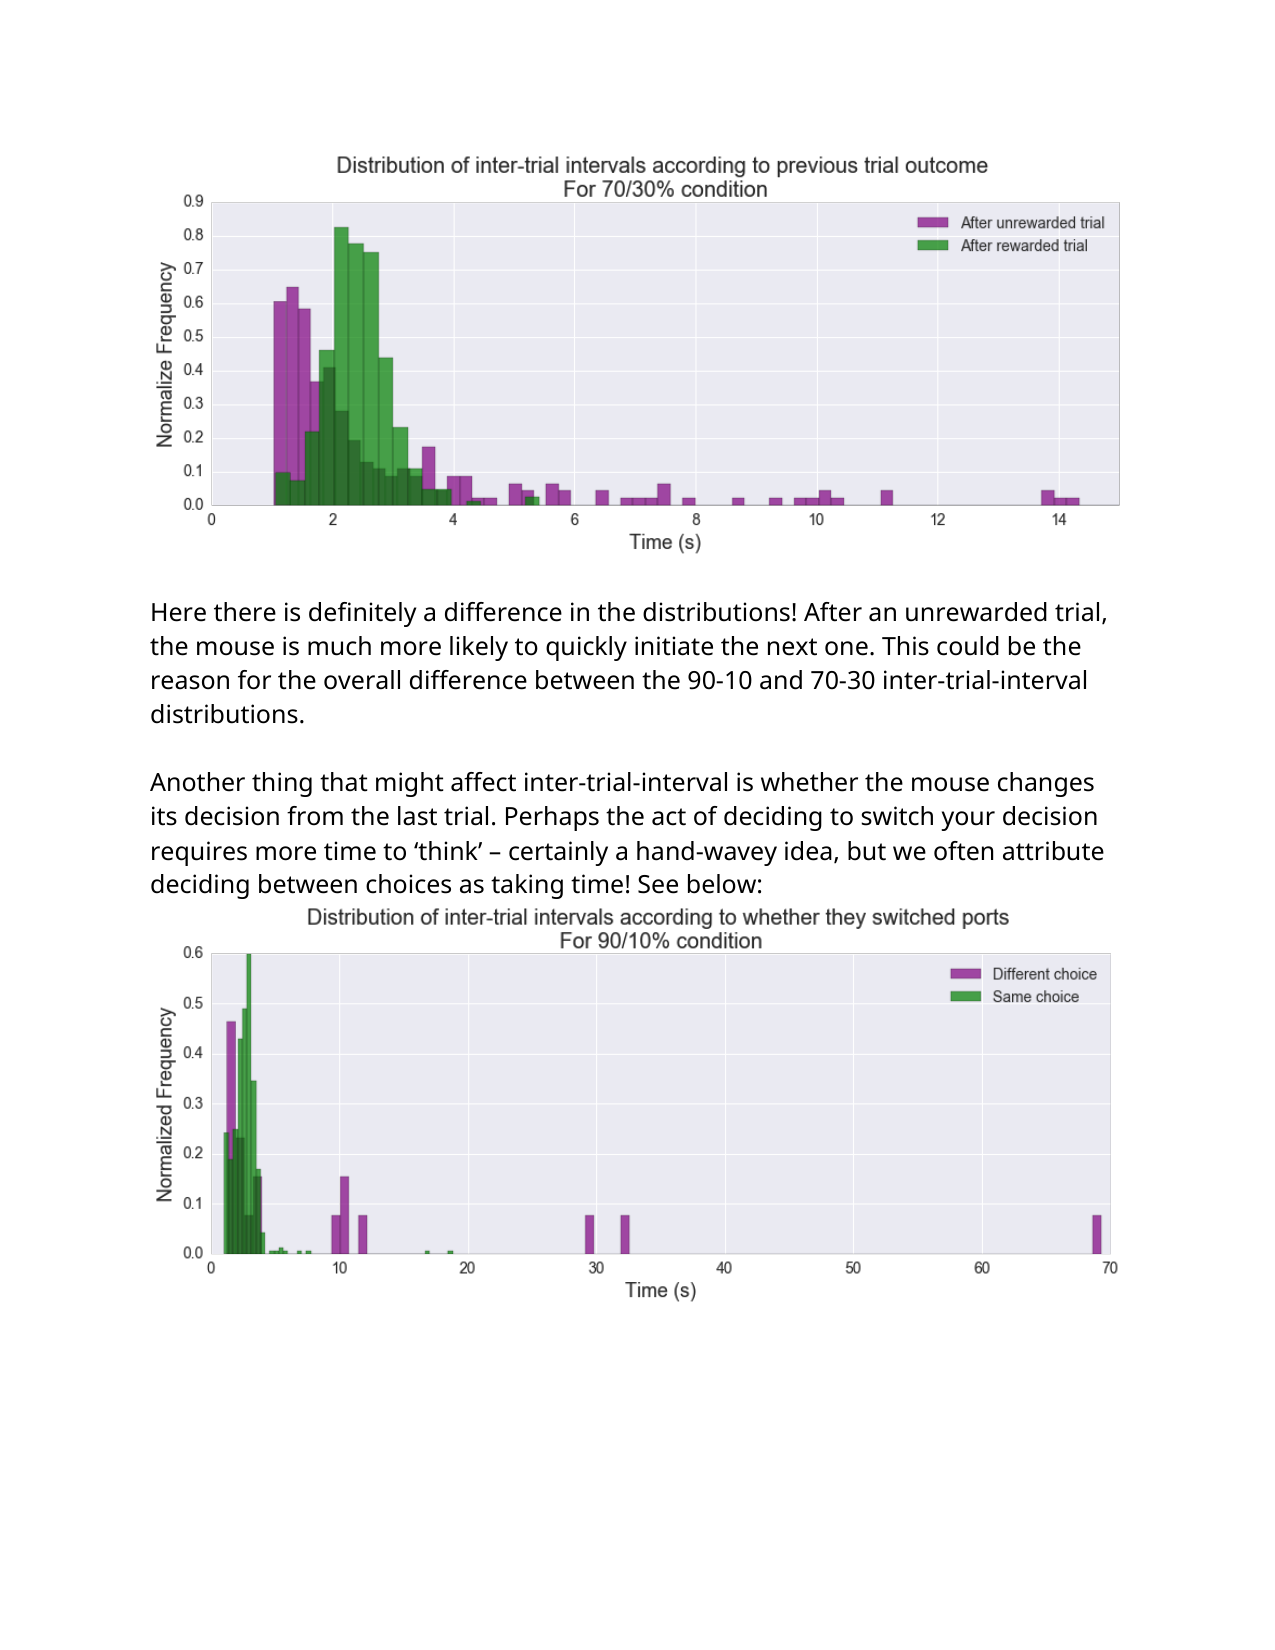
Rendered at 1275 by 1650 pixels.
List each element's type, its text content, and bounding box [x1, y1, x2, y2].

text Another thing that might affect inter-trial-interval is whether the mouse changes its decision from the last trial. Perhaps the act of deciding to switch your decision requires more time to ‘think’ – certainly a hand-wavey idea, but we often attribute deciding between choices as taking time! See below: [150, 765, 1125, 901]
picture [150, 901, 1125, 1309]
picture [150, 150, 1125, 561]
text Here there is definitely a difference in the distributions! After an unrewarded trial, the mouse is much more likely to quickly initiate the next one. This could be the reason for the overall difference between the 90-10 and 70-30 inter-trial-interval distributions. [150, 595, 1125, 731]
